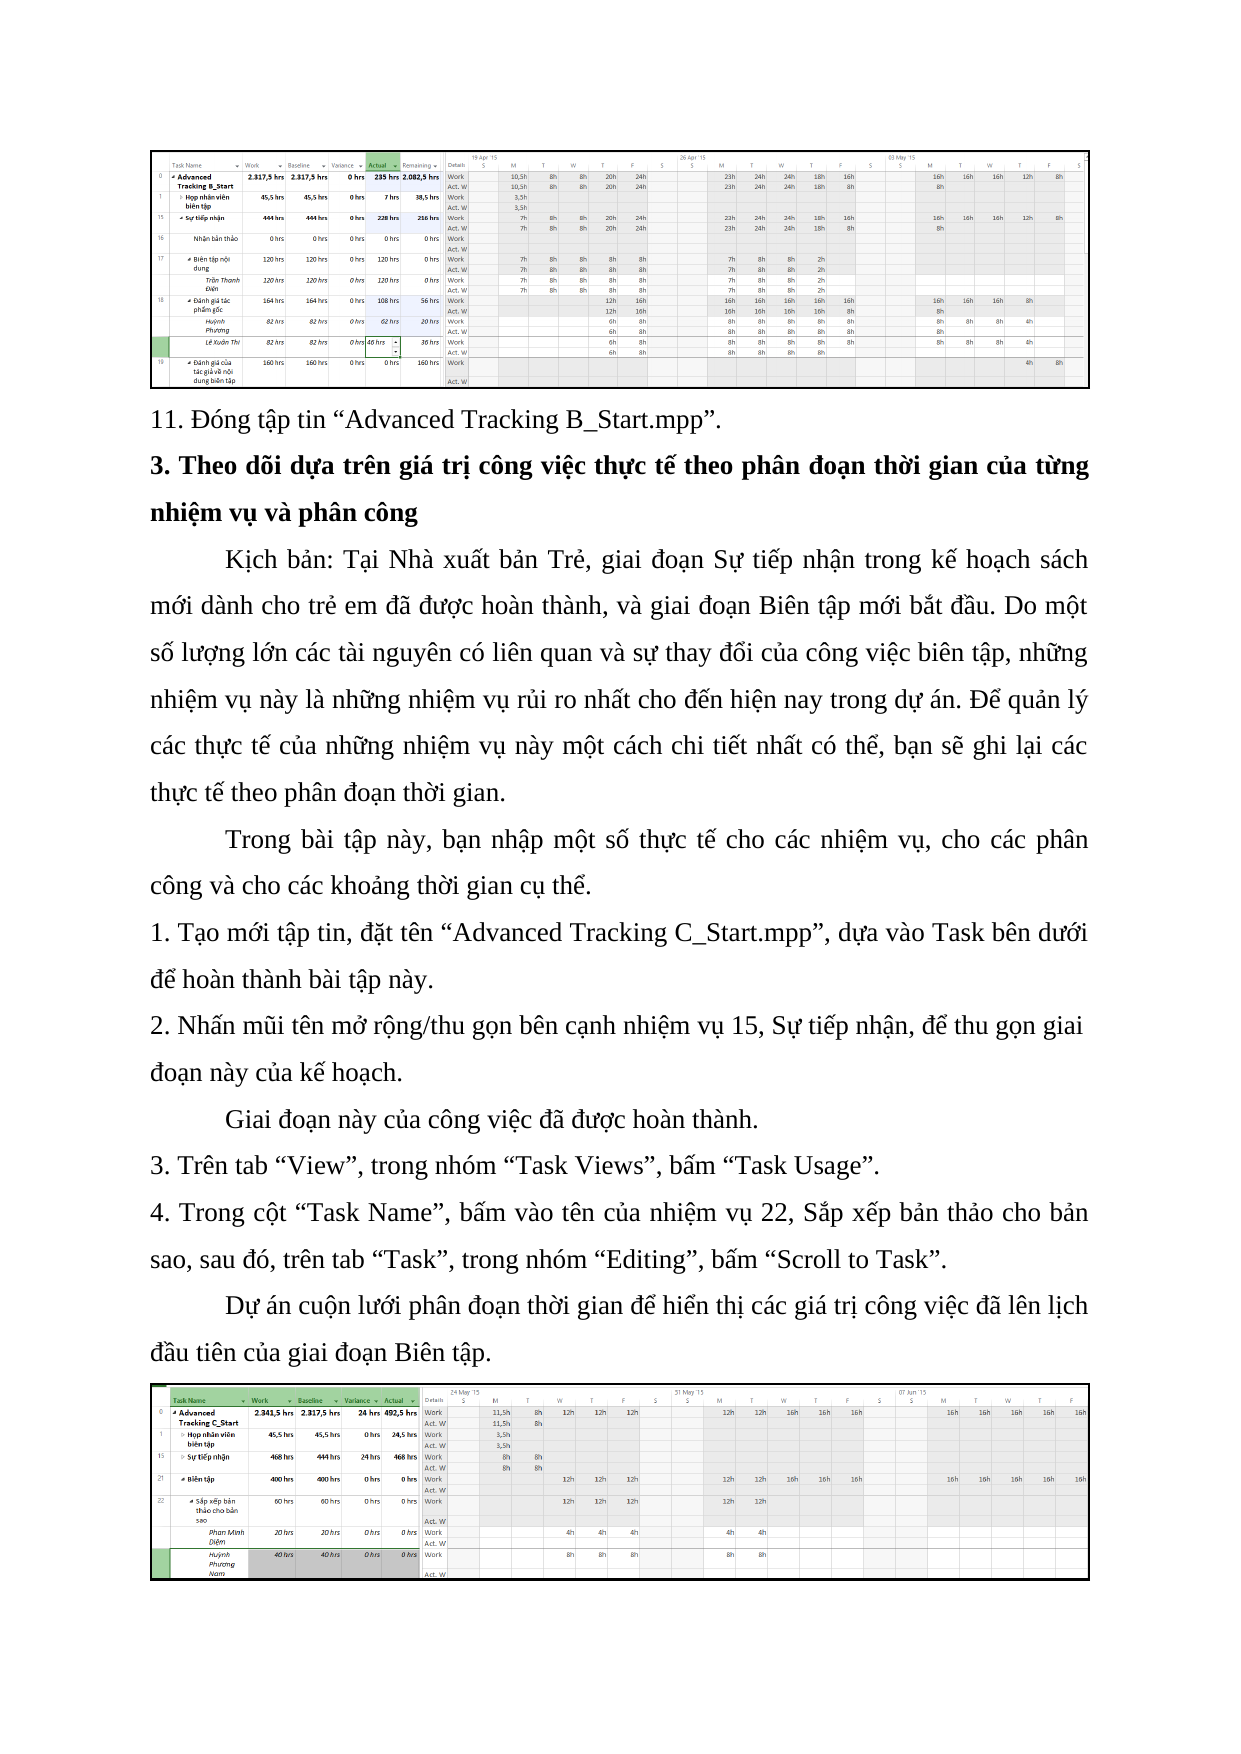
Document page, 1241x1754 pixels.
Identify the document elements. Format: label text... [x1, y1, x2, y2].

text Kịch bản: Tại Nhà xuất bản Trẻ, giai đoạn Sự tiếp nhận trong kế hoạch sách mới dành cho trẻ em đã được hoàn thành, và giai đoạn Biên tập mới bắt đầu. Do một số lượng lớn các tài nguyên có liên quan và sự thay đổi của công việc biên tập, những nhiệm vụ này là những nhiệm vụ rủi ro nhất cho đến hiện nay trong dự án. Để quản lý các thực tế của những nhiệm vụ này một cách chi tiết nhất có thể, bạn sẽ ghi lại các thực tế theo phân đoạn thời gian. [150, 543, 1090, 807]
text 4. Trong cột “Task Name”, bấm vào tên của nhiệm vụ 22, Sắp xếp bản thảo cho bản sao, sau đó, trên tab “Task”, trong nhóm “Editing”, bấm “Scroll to Task”. [150, 1196, 1090, 1274]
text 2. Nhấn mũi tên mở rộng/thu gọn bên cạnh nhiệm vụ 15, Sự tiếp nhận, để thu gọn giai [150, 1009, 1090, 1041]
text đoạn này của kế hoạch. [150, 1056, 1090, 1087]
text 1. Tạo mới tập tin, đặt tên “Advanced Tracking C_Start.mpp”, dựa vào Task bên dưới để hoàn thành bài tập này. [150, 916, 1090, 994]
picture [152, 152, 1088, 387]
text 3. Theo dõi dựa trên giá trị công việc thực tế theo phân đoạn thời gian của từng nhiệm vụ và phân công [150, 449, 1090, 527]
text Dự án cuộn lưới phân đoạn thời gian để hiển thị các giá trị công việc đã lên lịch đầu tiên của giai đoạn Biên tập. [150, 1289, 1090, 1367]
text 11. Đóng tập tin “Advanced Tracking B_Start.mpp”. [150, 403, 1090, 434]
text Giai đoạn này của công việc đã được hoàn thành. [150, 1103, 1090, 1134]
text 3. Trên tab “View”, trong nhóm “Task Views”, bấm “Task Usage”. [150, 1149, 1090, 1181]
picture [152, 1385, 1088, 1578]
text Trong bài tập này, bạn nhập một số thực tế cho các nhiệm vụ, cho các phân công và cho các khoảng thời gian cụ thể. [150, 823, 1090, 901]
